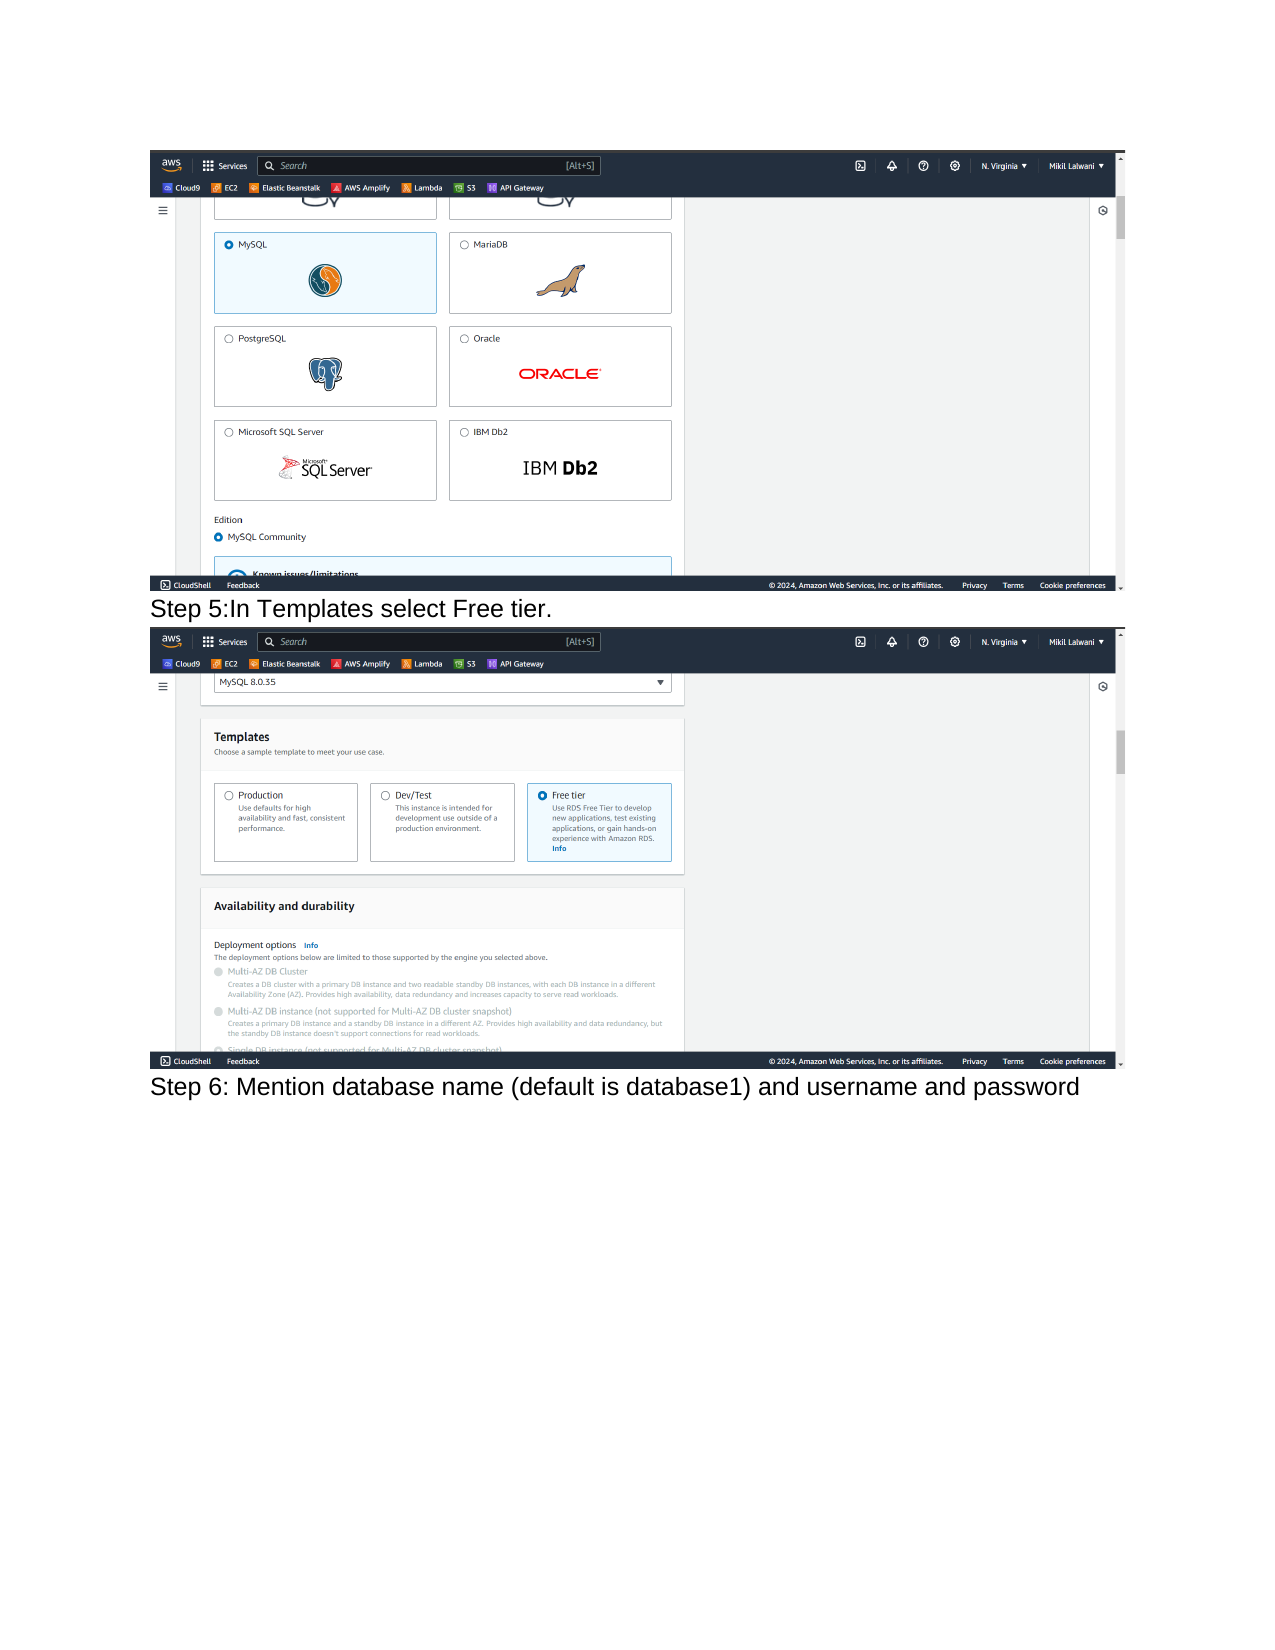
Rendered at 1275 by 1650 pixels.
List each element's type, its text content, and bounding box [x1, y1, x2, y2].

picture [150, 627, 1125, 1069]
text Step 5:In Templates select Free tier. [150, 594, 1125, 623]
text Step 6: Mention database name (default is database1) and username and password [150, 1072, 1125, 1101]
picture [150, 150, 1125, 591]
